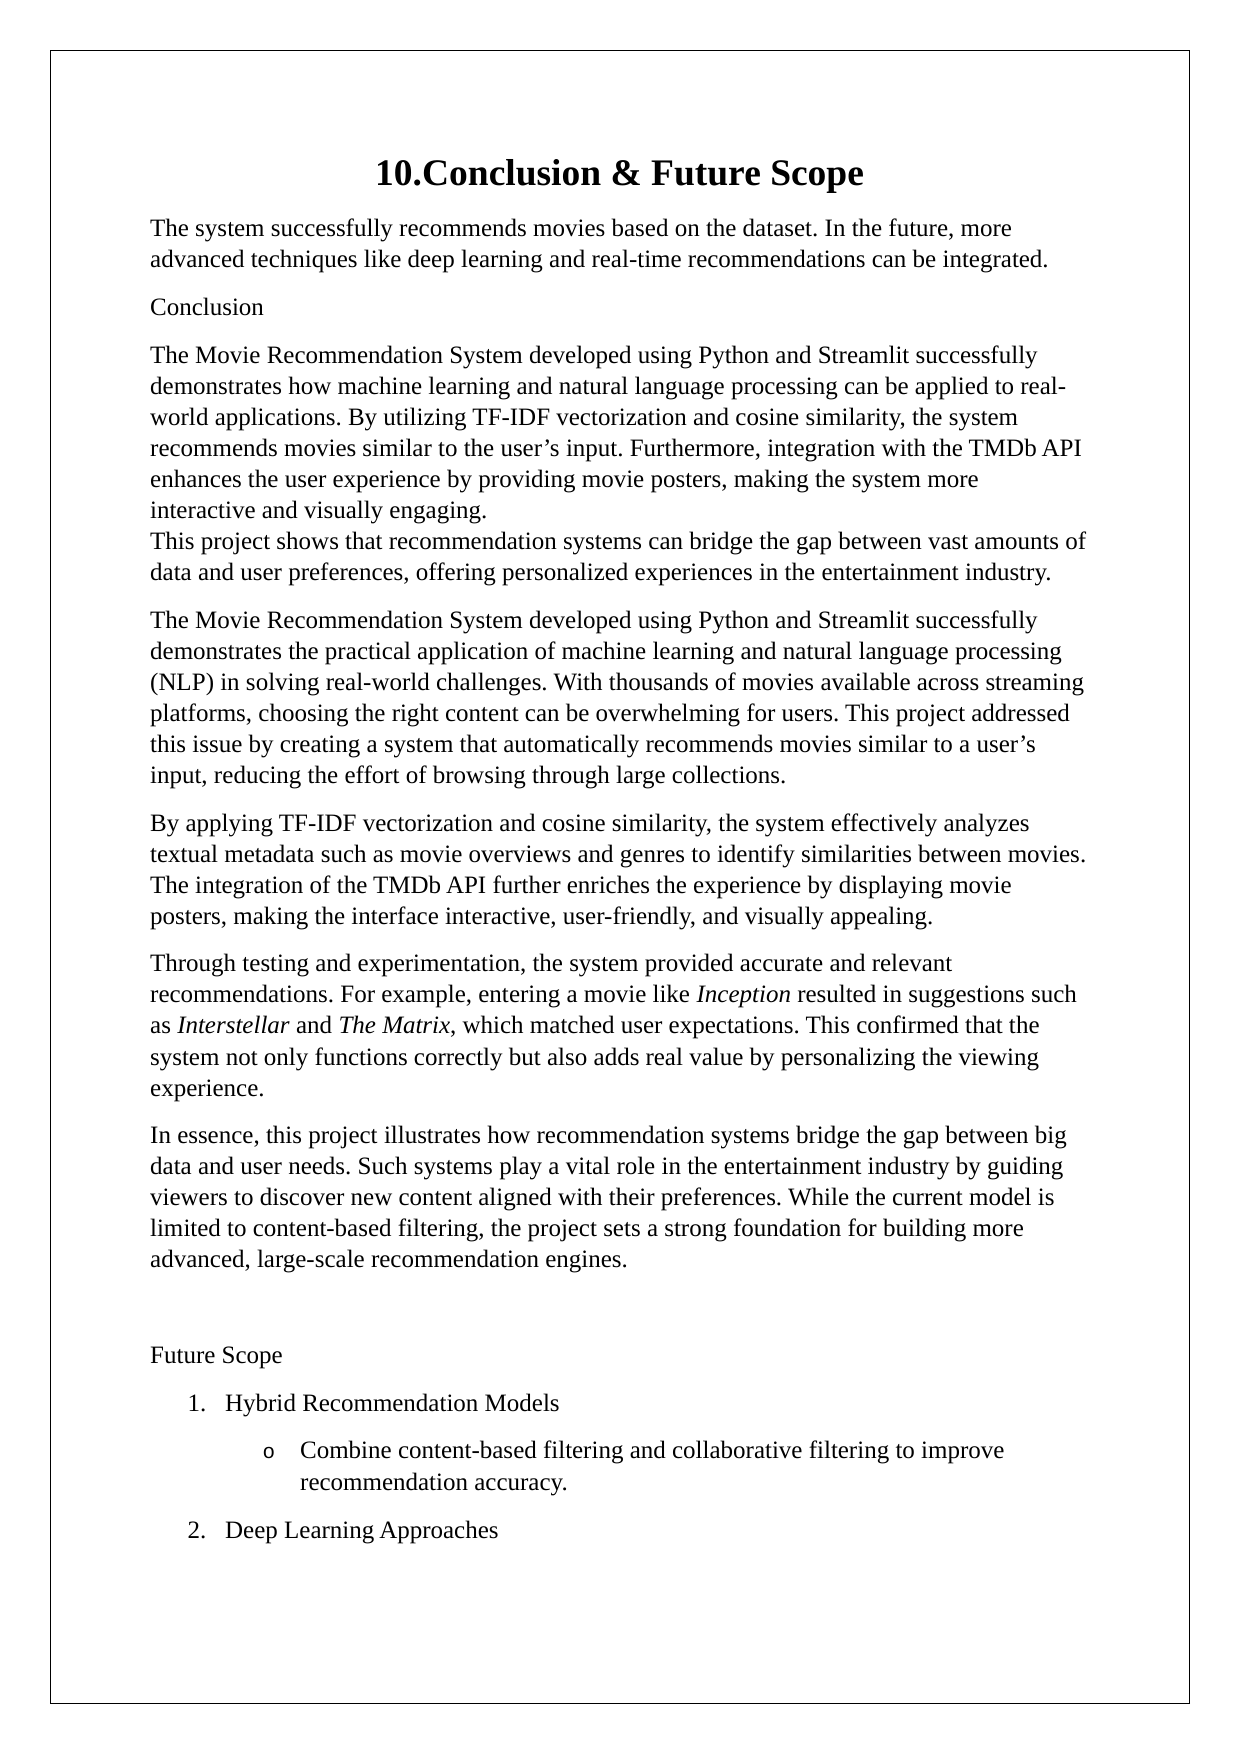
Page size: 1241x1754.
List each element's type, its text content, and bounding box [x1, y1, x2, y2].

text In essence, this project illustrates how recommendation systems bridge the gap between big data and user needs. Such systems play a vital role in the entertainment industry by guiding viewers to discover new content aligned with their preferences. While the current model is limited to content-based filtering, the project sets a strong foundation for building more advanced, large-scale recommendation engines. [150, 1120, 1090, 1273]
list Deep Learning Approaches [187, 1515, 1090, 1544]
list Hybrid Recommendation Models [187, 1388, 1090, 1416]
text The Movie Recommendation System developed using Python and Streamlit successfully demonstrates how machine learning and natural language processing can be applied to real-world applications. By utilizing TF-IDF vectorization and cosine similarity, the system recommends movies similar to the user’s input. Furthermore, integration with the TMDb API enhances the user experience by providing movie posters, making the system more interactive and visually engaging. This project shows that recommendation systems can bridge the gap between vast amounts of data and user preferences, offering personalized experiences in the entertainment industry. [150, 340, 1090, 586]
text The Movie Recommendation System developed using Python and Streamlit successfully demonstrates the practical application of machine learning and natural language processing (NLP) in solving real-world challenges. With thousands of movies available across streaming platforms, choosing the right content can be overwhelming for users. This project addressed this issue by creating a system that automatically recommends movies similar to a user’s input, reducing the effort of browsing through large collections. [150, 605, 1090, 789]
text 10.Conclusion & Future Scope [150, 150, 1090, 193]
text Through testing and experimentation, the system provided accurate and relevant recommendations. For example, entering a movie like Inception resulted in suggestions such as Interstellar and The Matrix, which matched user expectations. This confirmed that the system not only functions correctly but also adds real value by personalizing the viewing experience. [150, 948, 1090, 1101]
list Combine content-based filtering and collaborative filtering to improve recommendation accuracy. [262, 1435, 1090, 1496]
text By applying TF-IDF vectorization and cosine similarity, the system effectively analyzes textual metadata such as movie overviews and genres to identify similarities between movies. The integration of the TMDb API further enriches the experience by displaying movie posters, making the interface interactive, user-friendly, and visually appealing. [150, 808, 1090, 929]
text Future Scope [150, 1340, 1090, 1369]
text Conclusion [150, 292, 1090, 321]
text The system successfully recommends movies based on the dataset. In the future, more advanced techniques like deep learning and real-time recommendations can be integrated. [150, 213, 1090, 273]
